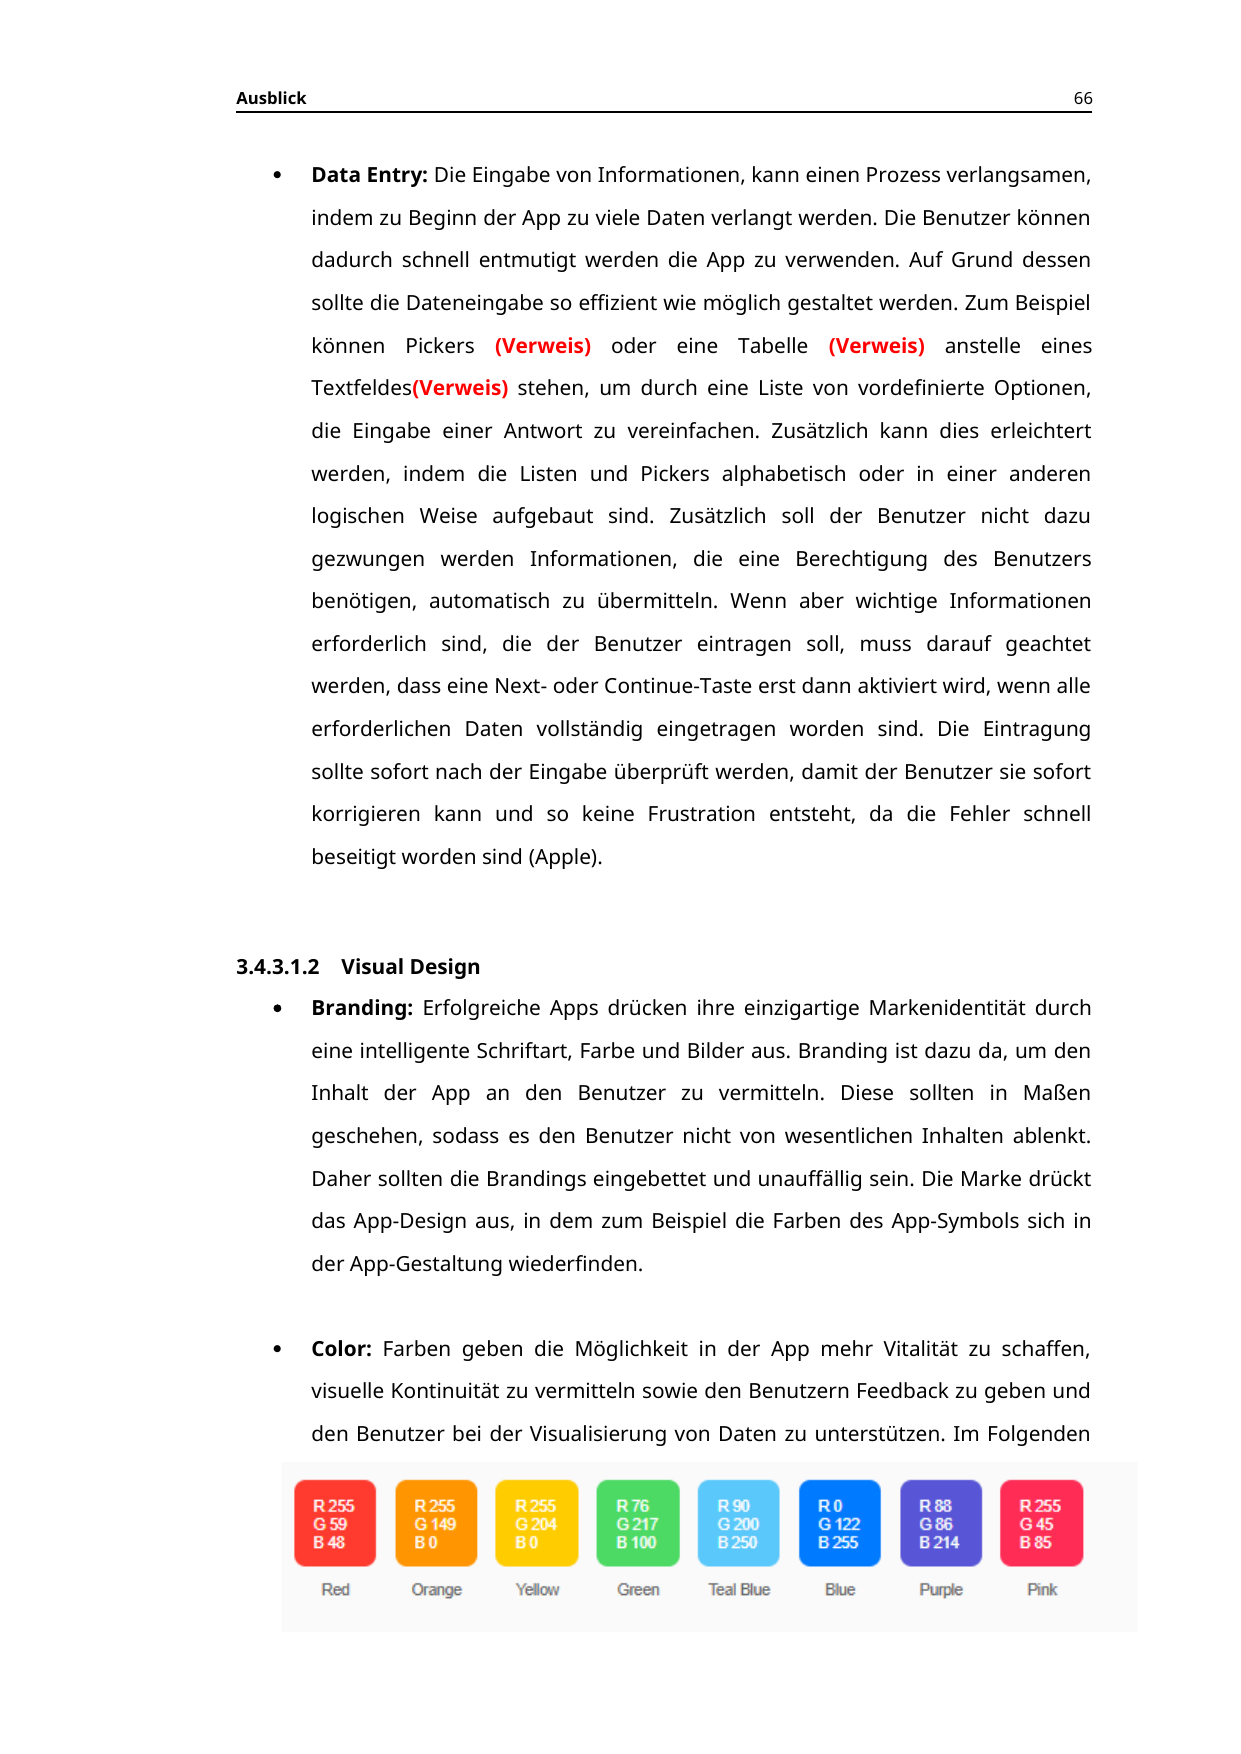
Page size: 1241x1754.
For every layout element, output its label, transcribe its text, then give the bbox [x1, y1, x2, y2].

list Branding: Erfolgreiche Apps drücken ihre einzigartige Markenidentität durch eine intelligente Schriftart, Farbe und Bilder aus. Branding ist dazu da, um den Inhalt der App an den Benutzer zu vermitteln. Diese sollten in Maßen geschehen, sodass es den Benutzer nicht von wesentlichen Inhalten ablenkt. Daher sollten die Brandings eingebettet und unauffällig sein. Die Marke drückt das App-Design aus, in dem zum Beispiel die Farben des App-Symbols sich in der App-Gestaltung wiederfinden. [274, 993, 1092, 1277]
picture [281, 1462, 1138, 1632]
subtitle Visual Design [236, 952, 1092, 981]
list Data Entry: Die Eingabe von Informationen, kann einen Prozess verlangsamen, indem zu Beginn der App zu viele Daten verlangt werden. Die Benutzer können dadurch schnell entmutigt werden die App zu verwenden. Auf Grund dessen sollte die Dateneingabe so effizient wie möglich gestaltet werden. Zum Beispiel können Pickers (Verweis) oder eine Tabelle (Verweis) anstelle eines Textfeldes(Verweis) stehen, um durch eine Liste von vordefinierte Optionen, die Eingabe einer Antwort zu vereinfachen. Zusätzlich kann dies erleichtert werden, indem die Listen und Pickers alphabetisch oder in einer anderen logischen Weise aufgebaut sind. Zusätzlich soll der Benutzer nicht dazu gezwungen werden Informationen, die eine Berechtigung des Benutzers benötigen, automatisch zu übermitteln. Wenn aber wichtige Informationen erforderlich sind, die der Benutzer eintragen soll, muss darauf geachtet werden, dass eine Next- oder Continue-Taste erst dann aktiviert wird, wenn alle erforderlichen Daten vollständig eingetragen worden sind. Die Eintragung sollte sofort nach der Eingabe überprüft werden, damit der Benutzer sie sofort korrigieren kann und so keine Frustration entsteht, da die Fehler schnell beseitigt worden sind (Apple). [274, 160, 1092, 871]
